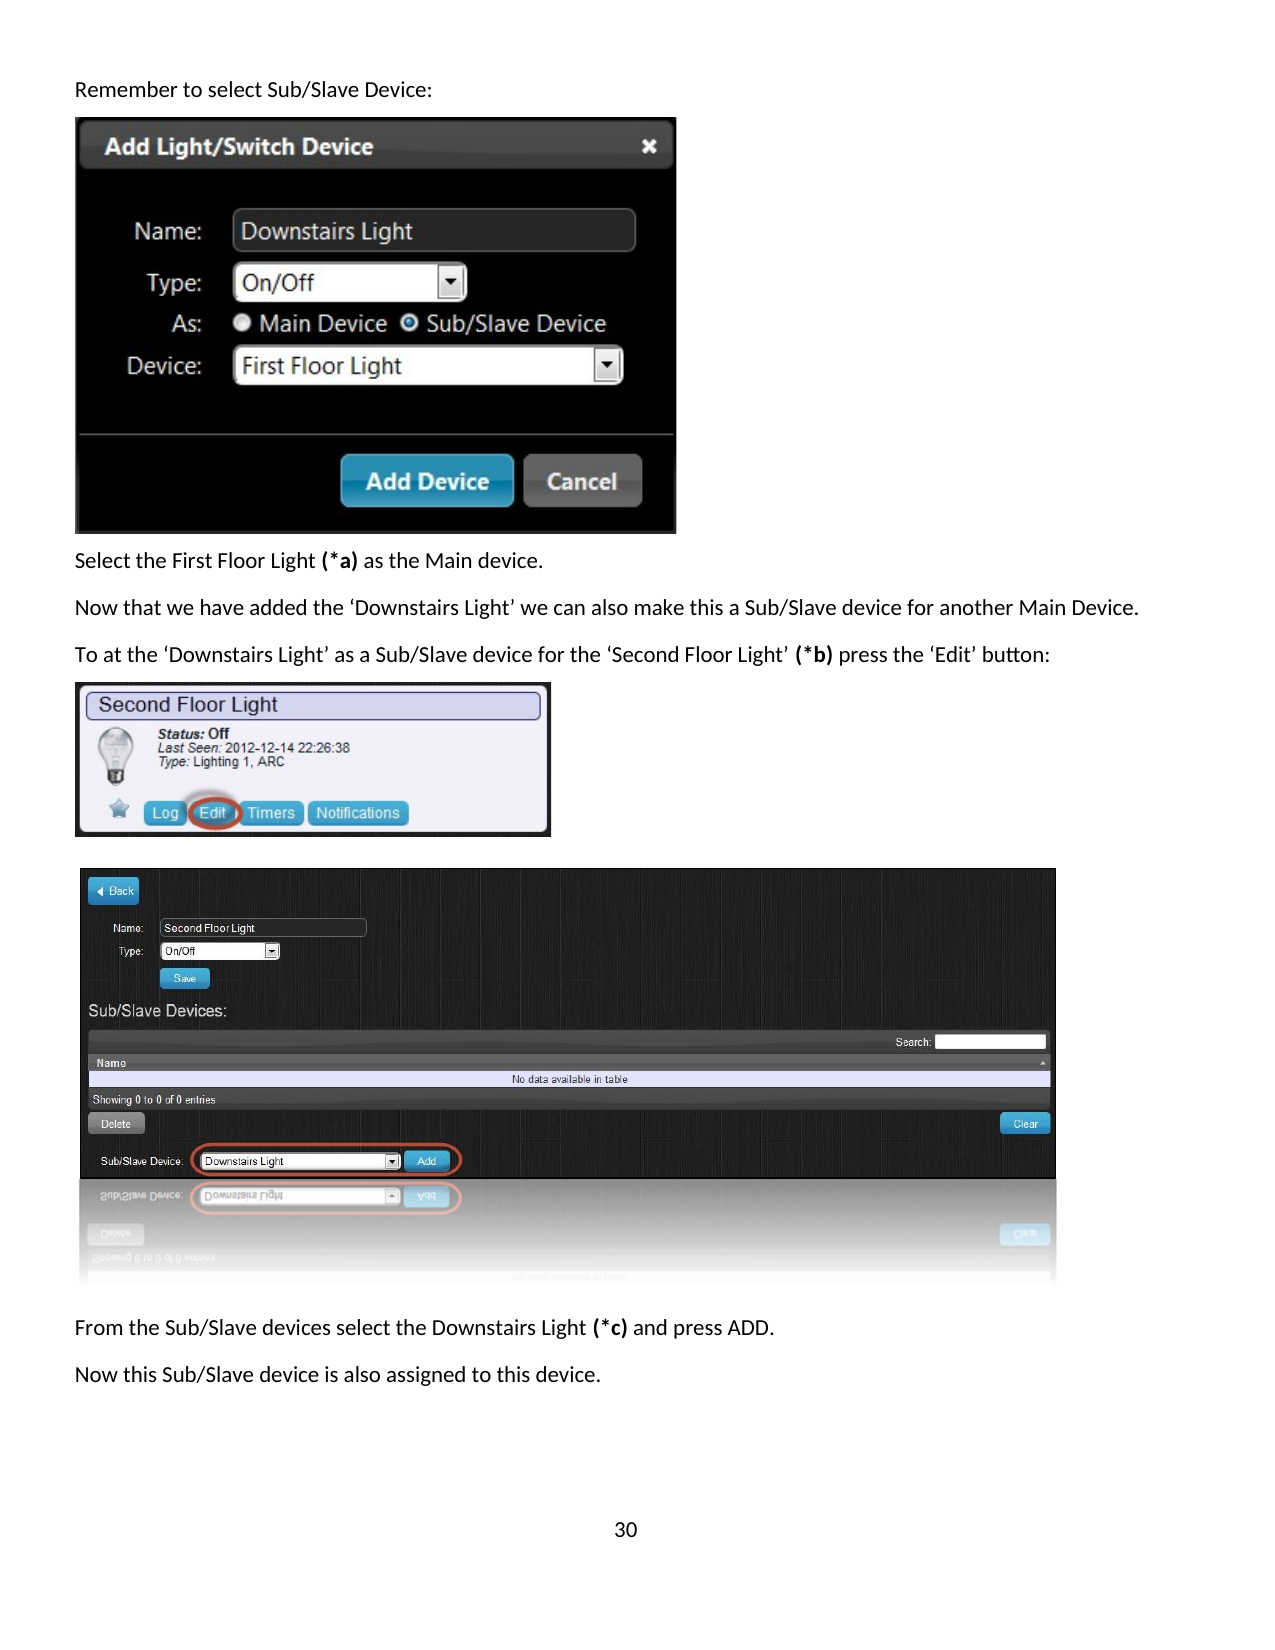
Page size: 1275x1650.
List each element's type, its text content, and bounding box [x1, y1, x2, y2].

text Select the First Floor Light (*a) as the Main device. [74, 547, 1177, 574]
text Now this Sub/Slave device is also assigned to this device. [74, 1360, 1177, 1388]
picture [78, 1177, 1057, 1287]
picture [75, 117, 677, 534]
text From the Sub/Slave devices select the Downstairs Light (*c) and press ADD. [74, 1313, 1177, 1342]
text To at the ‘Downstairs Light’ as a Sub/Slave device for the ‘Second Floor Light’ (*b) press the ‘Edit’ button: [74, 640, 1177, 668]
text Now that we have added the ‘Downstairs Light’ we can also make this a Sub/Slave device for another Main Device. [74, 593, 1177, 621]
picture [81, 869, 1055, 1177]
text Remember to select Sub/Slave Device: [74, 75, 1177, 103]
picture [75, 682, 552, 837]
